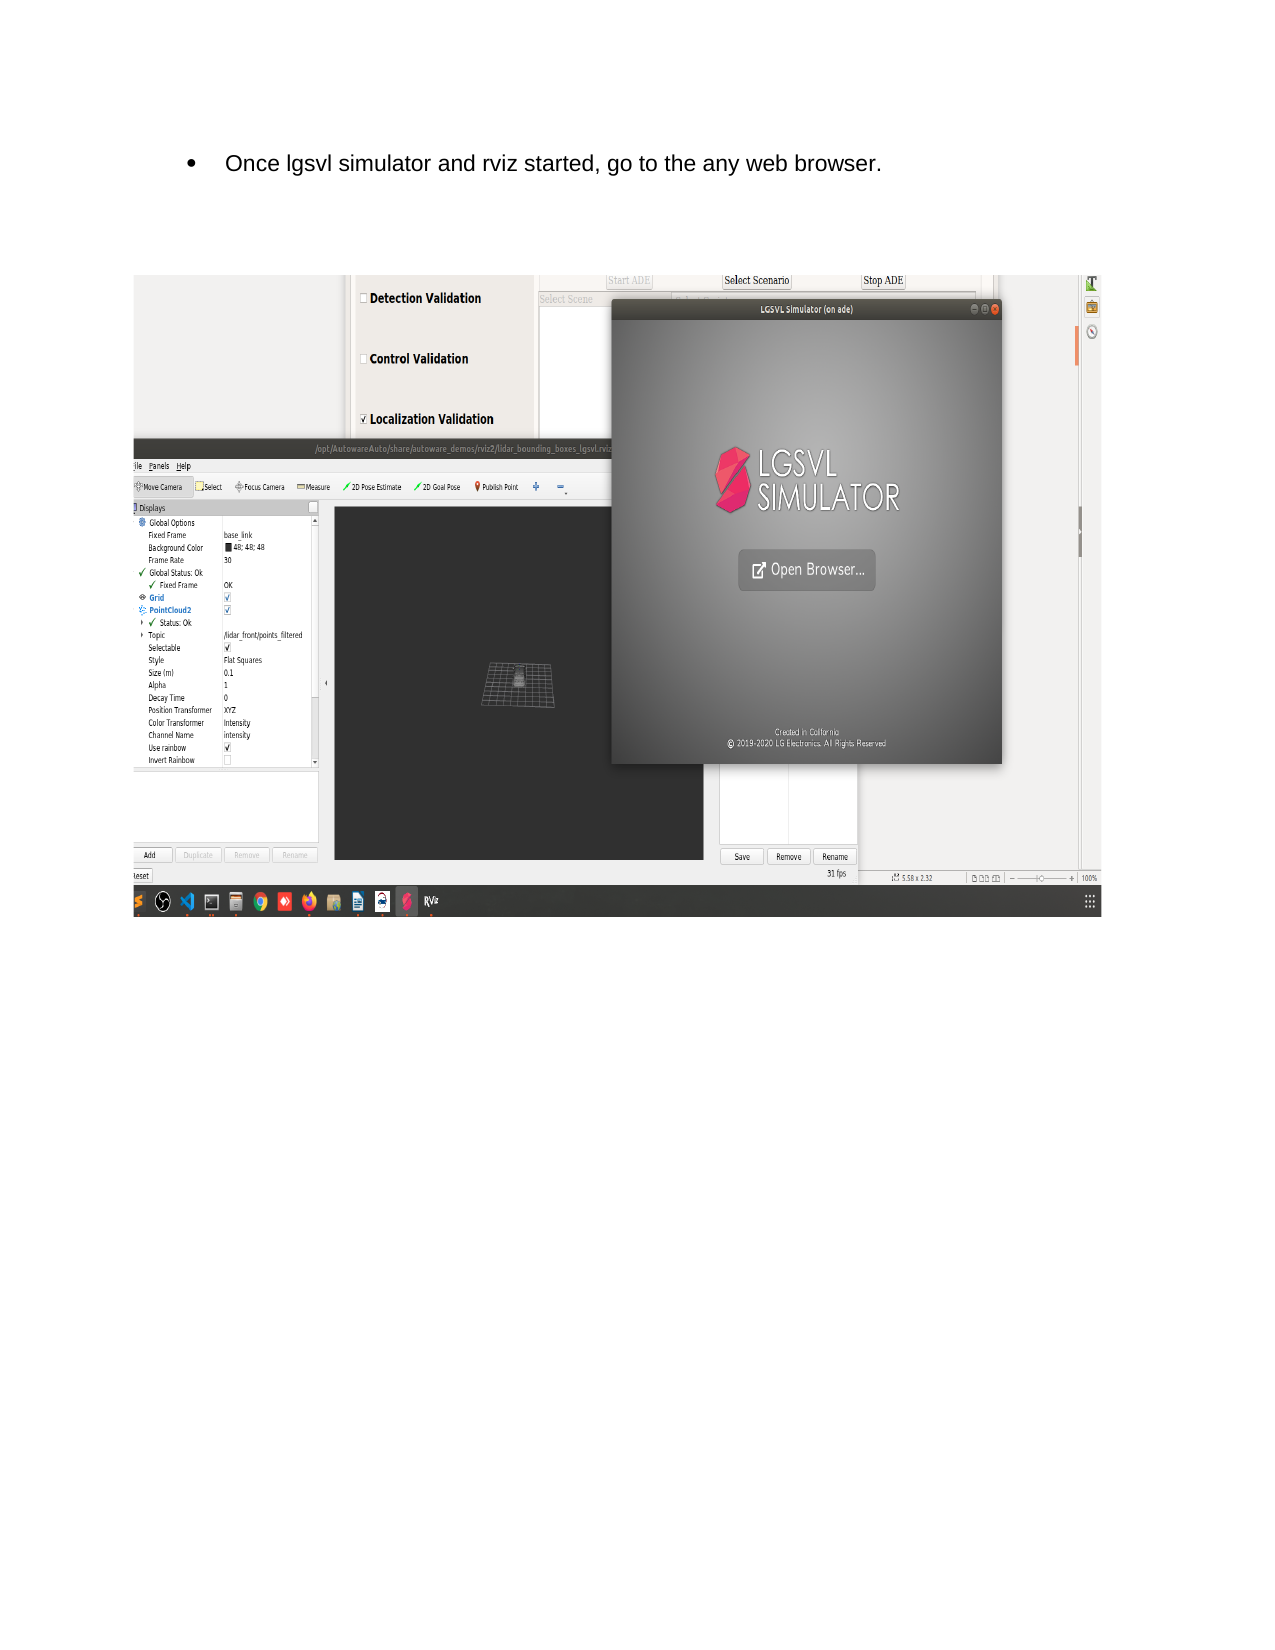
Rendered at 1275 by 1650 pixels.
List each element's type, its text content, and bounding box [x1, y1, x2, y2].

picture [133, 275, 1102, 917]
list Once lgsvl simulator and rviz started, go to the any web browser. [187, 150, 1125, 176]
